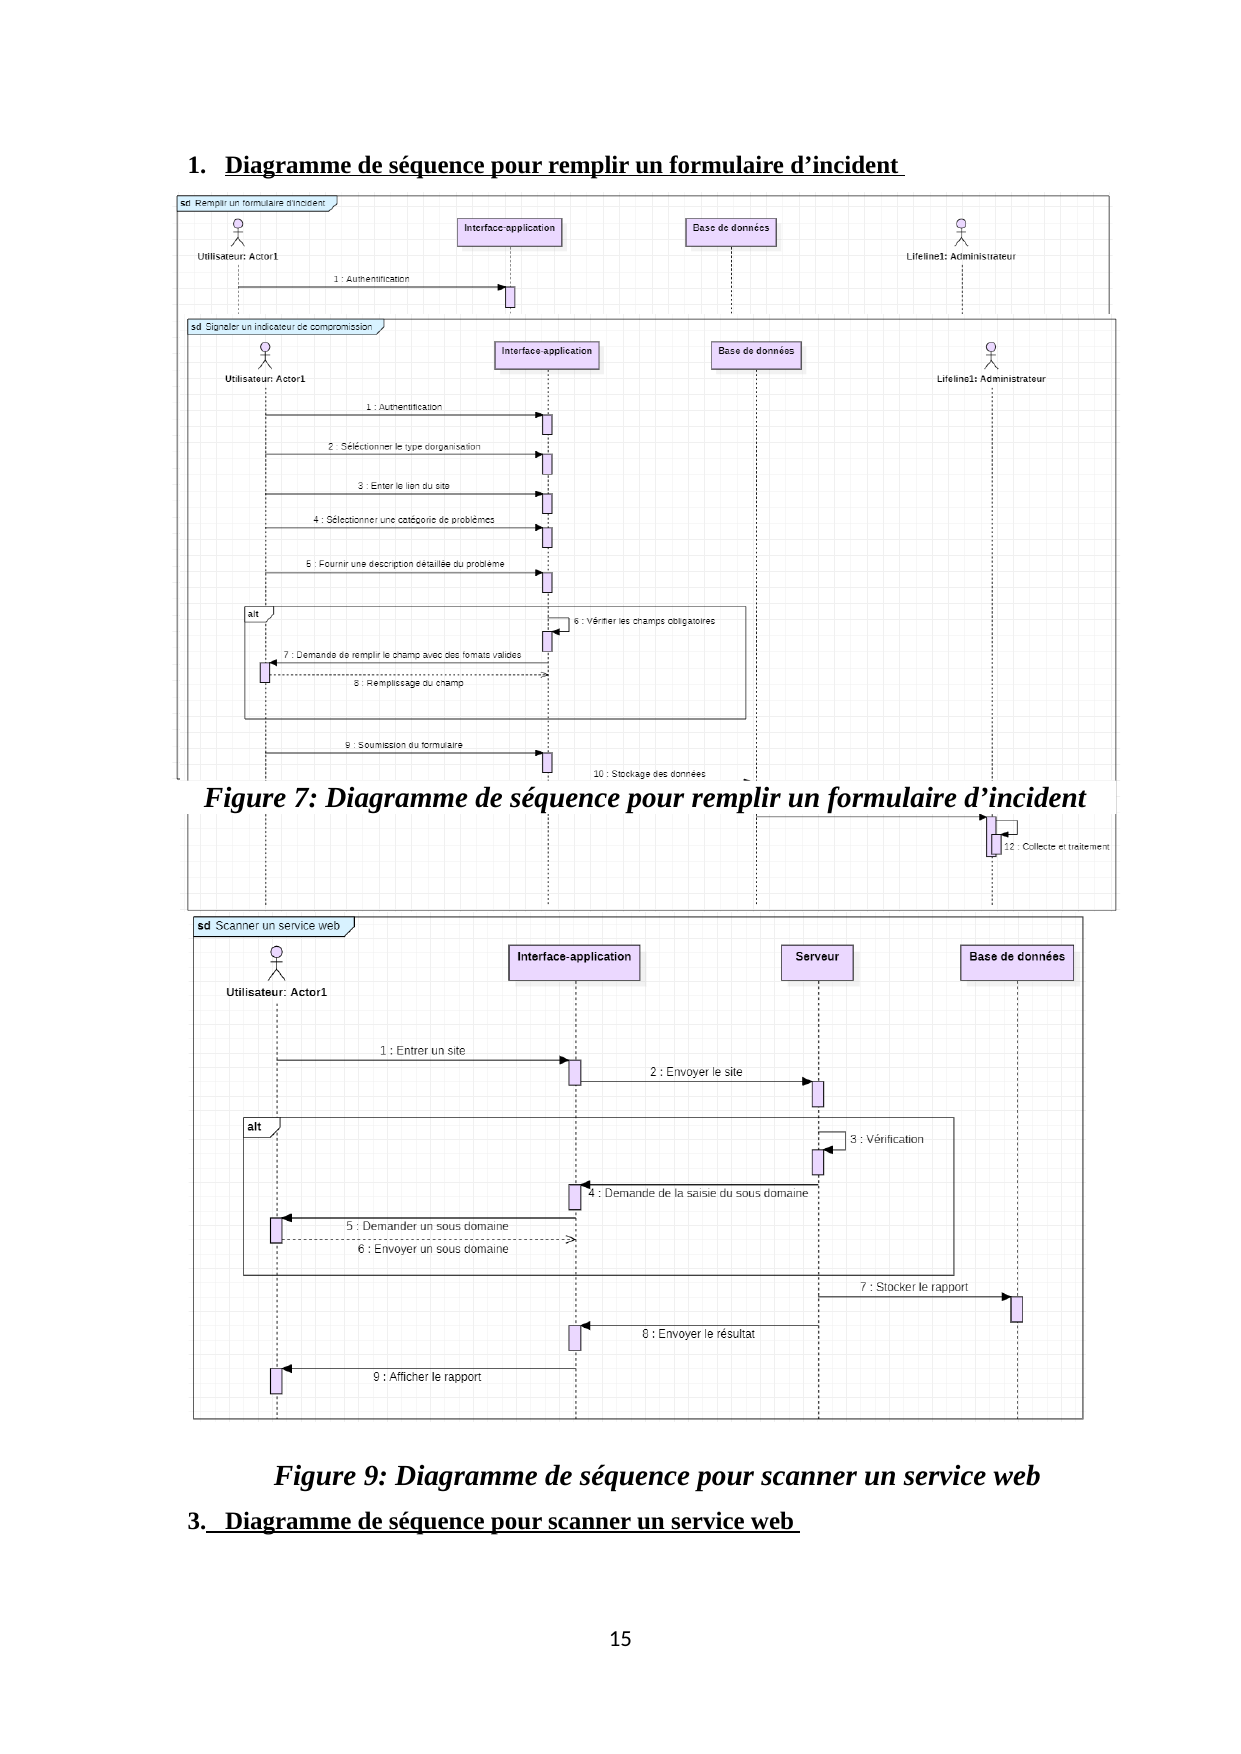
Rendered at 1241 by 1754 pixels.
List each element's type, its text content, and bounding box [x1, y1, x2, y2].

list Diagramme de séquence pour remplir un formulaire d’incident [187, 150, 1090, 179]
picture [188, 912, 1086, 1422]
picture [172, 192, 1121, 915]
